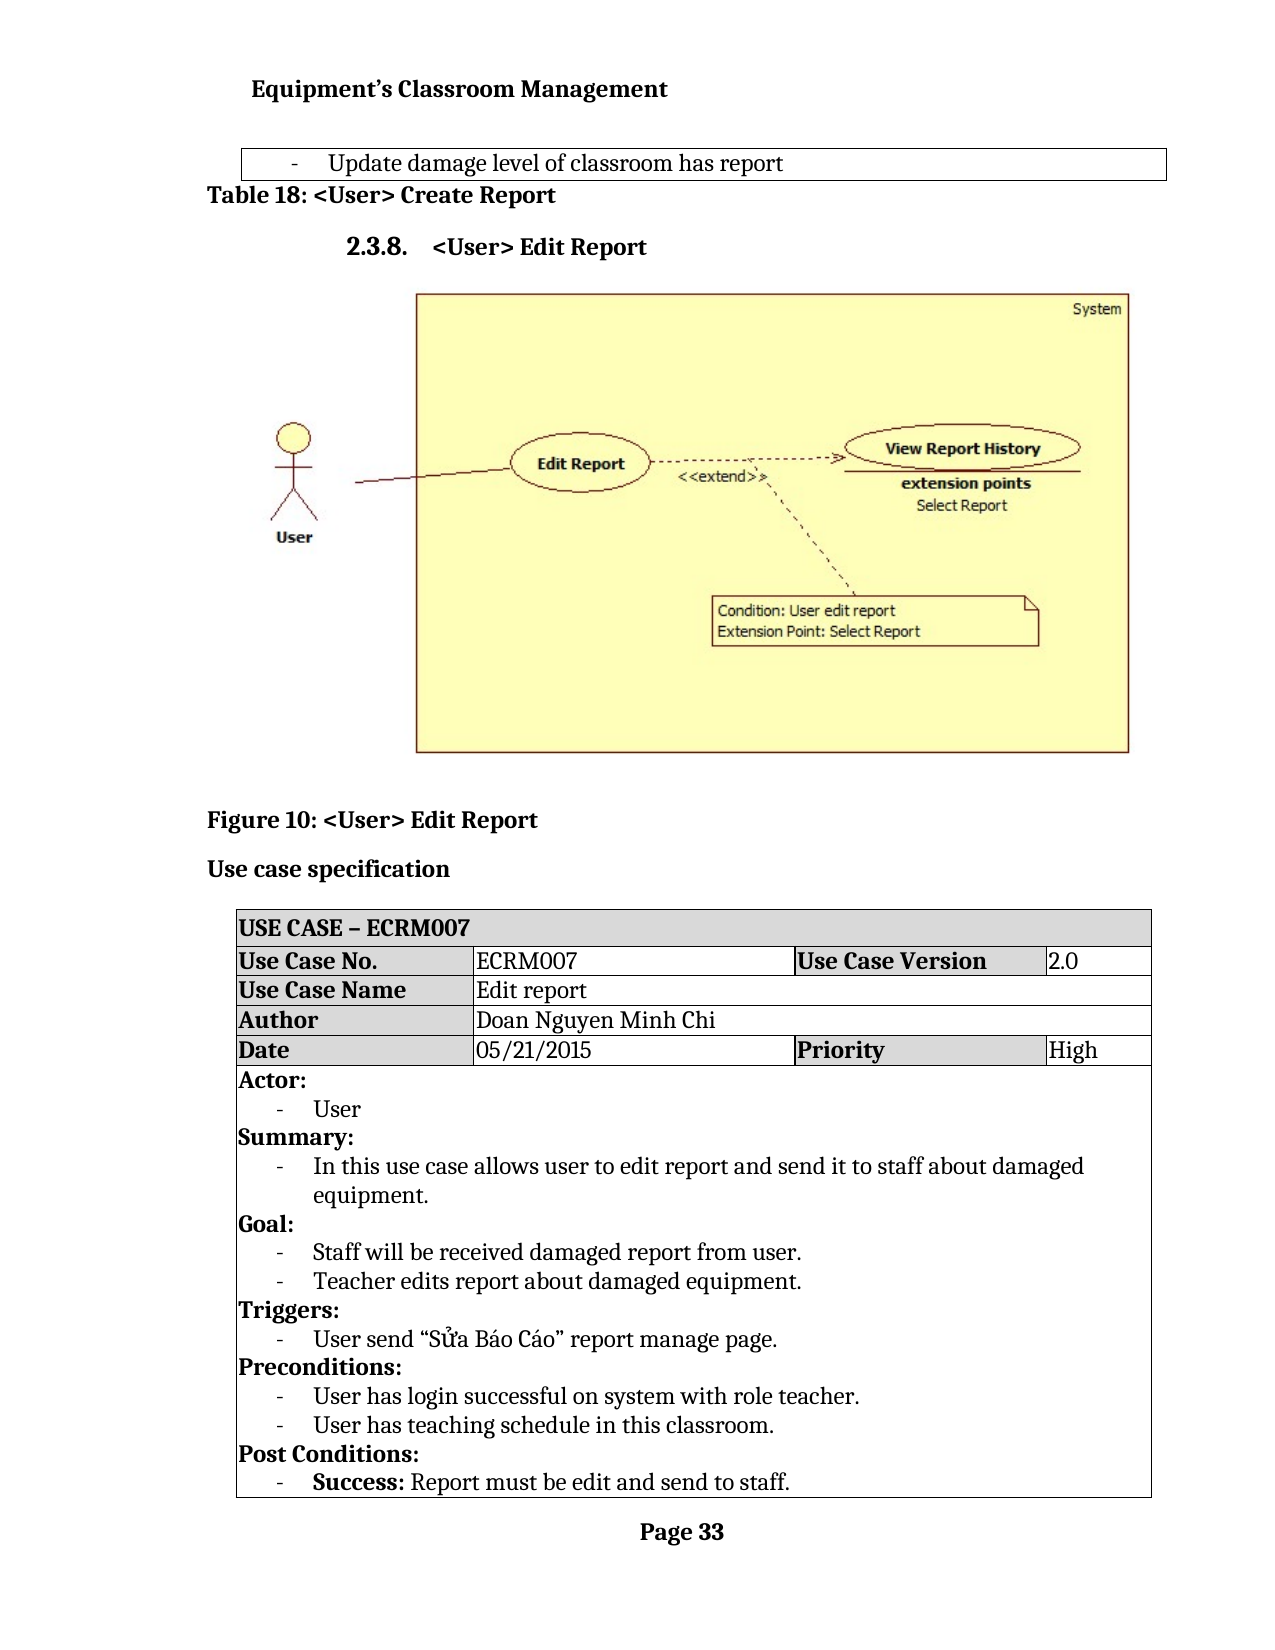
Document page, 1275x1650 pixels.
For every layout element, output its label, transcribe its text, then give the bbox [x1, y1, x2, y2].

table_cell Use Case Version [796, 947, 1046, 975]
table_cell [237, 1066, 1151, 1497]
table_cell Author [237, 1006, 473, 1035]
table_header USE CASE – ECRM007 [237, 910, 1151, 946]
table_cell 2.0 [1047, 947, 1151, 975]
text Figure 10: <User> Edit Report [207, 806, 1157, 834]
table_cell 05/21/2015 [474, 1036, 794, 1065]
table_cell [242, 149, 1166, 180]
text Use case specification [207, 855, 1157, 884]
table_cell Doan Nguyen Minh Chi [474, 1006, 1151, 1035]
picture [206, 266, 1157, 781]
table_cell Priority [796, 1036, 1046, 1065]
table_cell Edit report [474, 976, 1151, 1005]
list <User> Edit Report [346, 231, 1157, 262]
table_cell Use Case Name [237, 976, 473, 1005]
table_cell Use Case No. [237, 947, 473, 975]
table_cell High [1047, 1036, 1151, 1065]
text Table 18: <User> Create Report [207, 181, 1157, 210]
table_cell ECRM007 [474, 947, 794, 975]
table_cell Date [237, 1036, 473, 1065]
